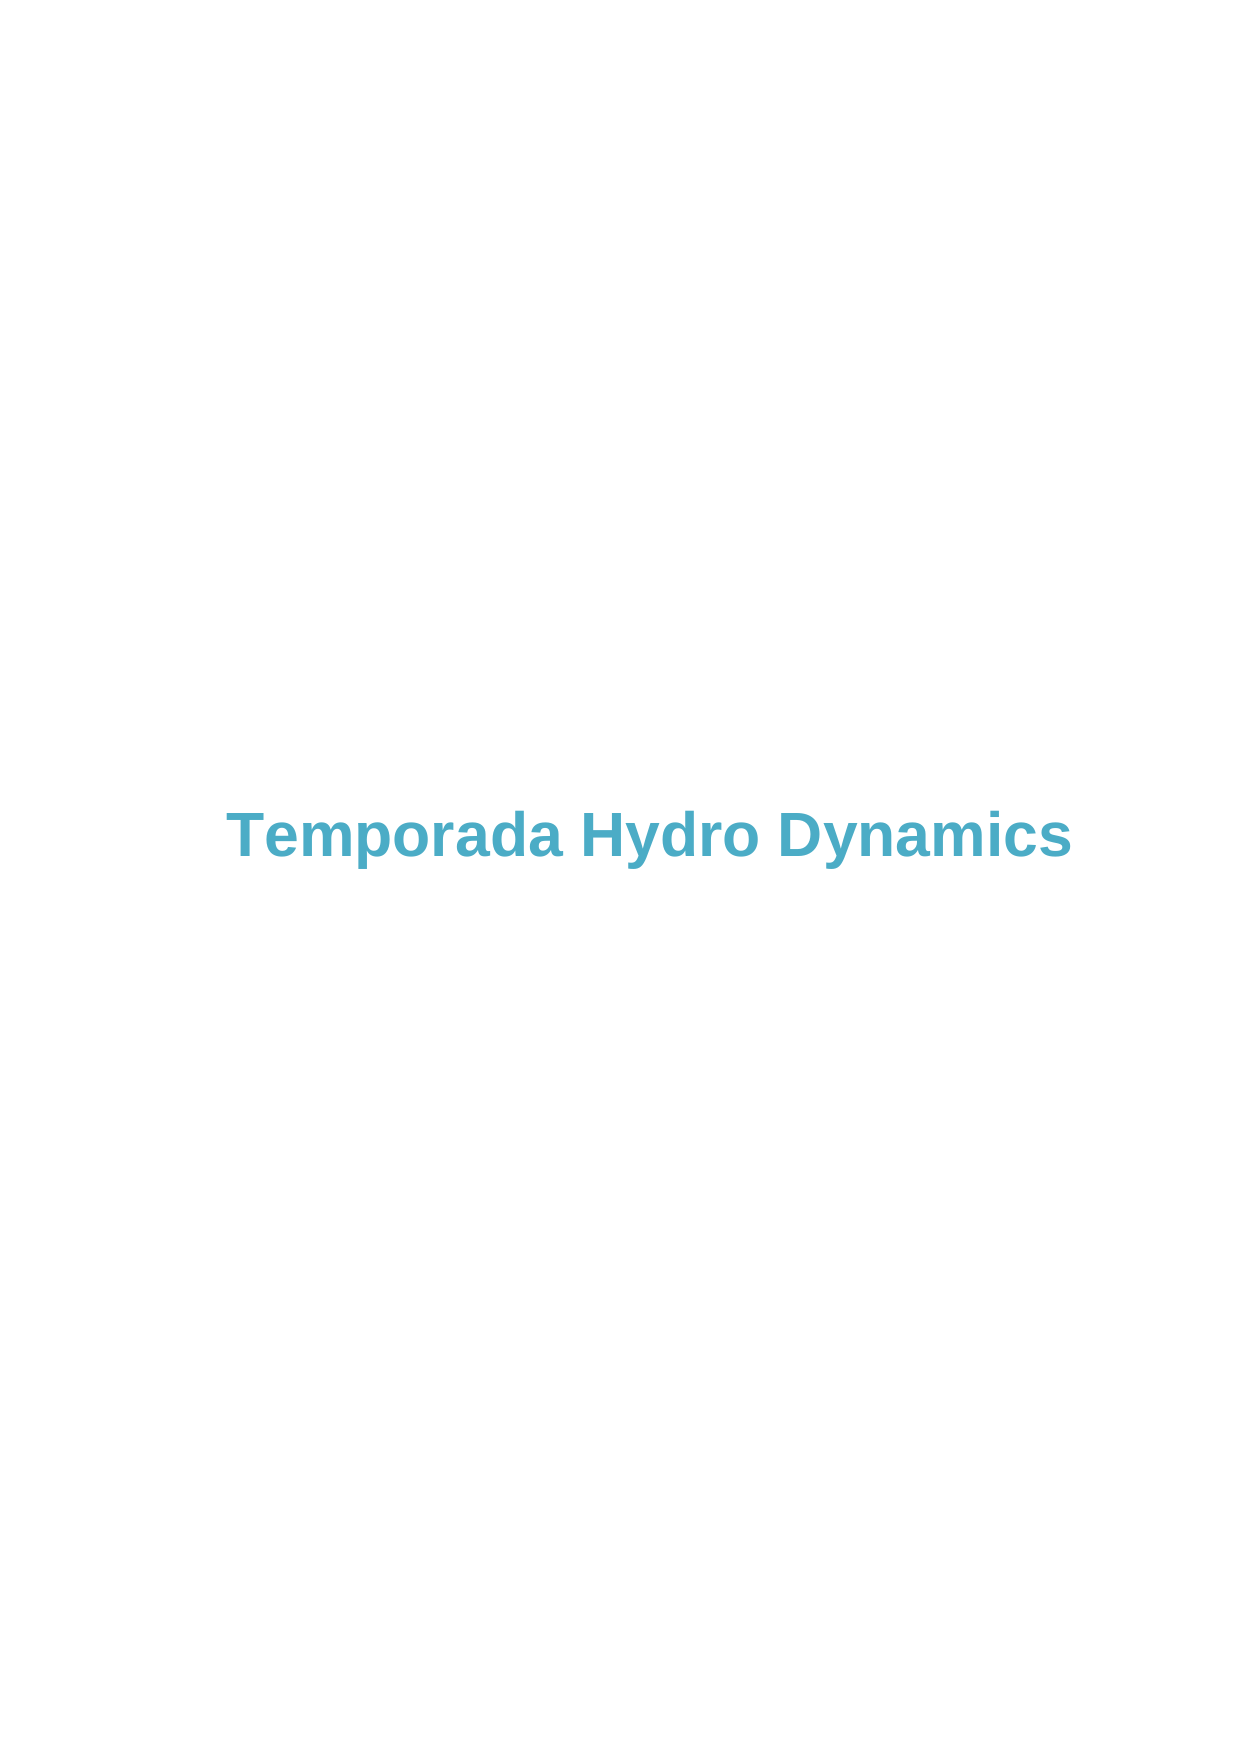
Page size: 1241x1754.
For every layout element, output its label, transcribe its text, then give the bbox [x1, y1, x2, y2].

text Temporada Hydro Dynamics [177, 798, 1122, 870]
